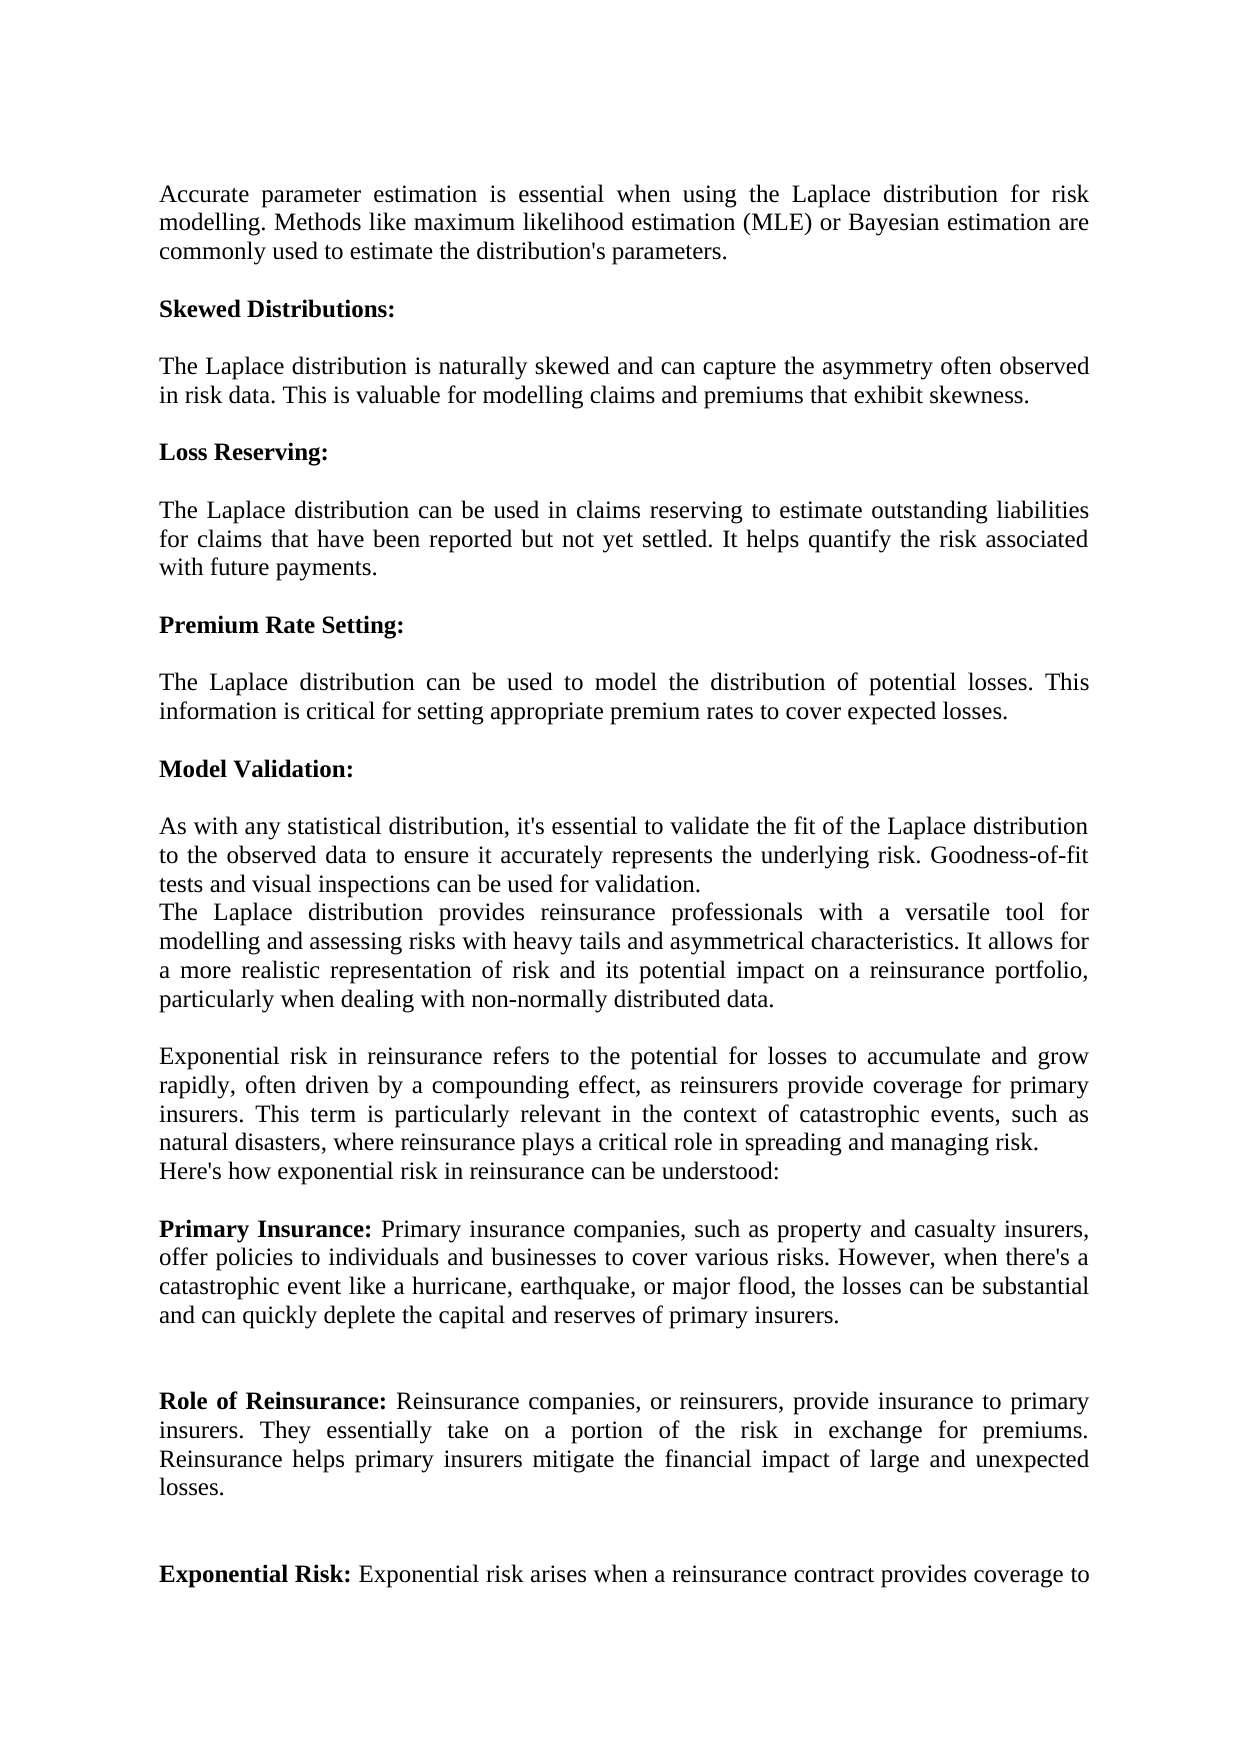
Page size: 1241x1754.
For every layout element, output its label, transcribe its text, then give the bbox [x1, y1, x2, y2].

text Here's how exponential risk in reinsurance can be understood: [159, 1156, 1090, 1185]
text Premium Rate Setting: [159, 610, 1090, 639]
text Model Validation: [159, 754, 1090, 782]
text The Laplace distribution can be used in claims reserving to estimate outstanding liabilities for claims that have been reported but not yet settled. It helps quantify the risk associated with future payments. [159, 495, 1090, 581]
text Exponential risk in reinsurance refers to the potential for losses to accumulate and grow rapidly, often driven by a compounding effect, as reinsurers provide coverage for primary insurers. This term is particularly relevant in the context of catastrophic events, such as natural disasters, where reinsurance plays a critical role in spreading and managing risk. [159, 1041, 1090, 1156]
text Role of Reinsurance: Reinsurance companies, or reinsurers, provide insurance to primary insurers. They essentially take on a portion of the risk in exchange for premiums. Reinsurance helps primary insurers mitigate the financial impact of large and unexpected losses. [159, 1386, 1090, 1501]
text Loss Reserving: [159, 437, 1090, 466]
text Accurate parameter estimation is essential when using the Laplace distribution for risk modelling. Methods like maximum likelihood estimation (MLE) or Bayesian estimation are commonly used to estimate the distribution's parameters. [159, 179, 1090, 265]
text The Laplace distribution can be used to model the distribution of potential losses. This information is critical for setting appropriate premium rates to cover expected losses. [159, 667, 1090, 725]
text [159, 1559, 1090, 1587]
text The Laplace distribution is naturally skewed and can capture the asymmetry often observed in risk data. This is valuable for modelling claims and premiums that exhibit skewness. [159, 351, 1090, 409]
text The Laplace distribution provides reinsurance professionals with a versatile tool for modelling and assessing risks with heavy tails and asymmetrical characteristics. It allows for a more realistic representation of risk and its potential impact on a reinsurance portfolio, particularly when dealing with non-normally distributed data. [159, 897, 1090, 1012]
text As with any statistical distribution, it's essential to validate the fit of the Laplace distribution to the observed data to ensure it accurately represents the underlying risk. Goodness-of-fit tests and visual inspections can be used for validation. [159, 811, 1090, 897]
text Skewed Distributions: [159, 294, 1090, 322]
text Primary Insurance: Primary insurance companies, such as property and casualty insurers, offer policies to individuals and businesses to cover various risks. However, when there's a catastrophic event like a hurricane, earthquake, or major flood, the losses can be substantial and can quickly deplete the capital and reserves of primary insurers. [159, 1214, 1090, 1329]
